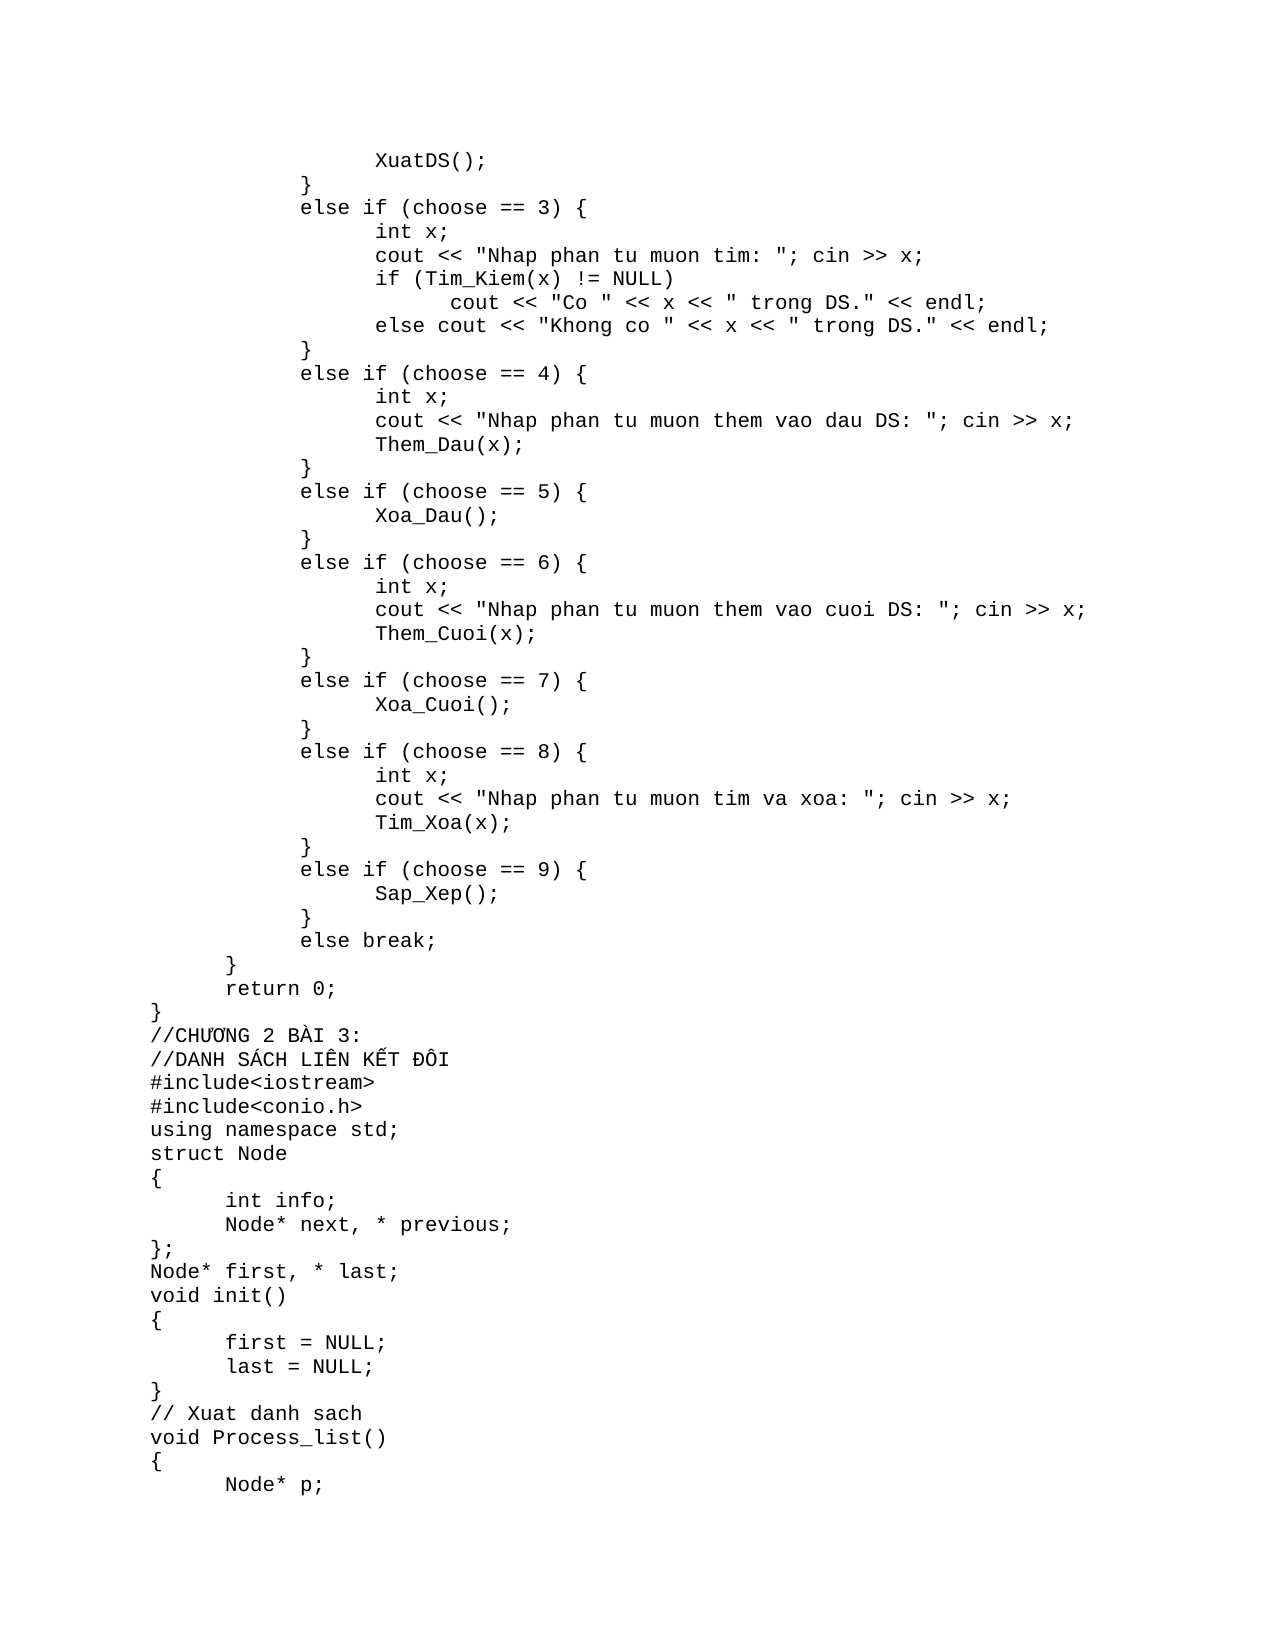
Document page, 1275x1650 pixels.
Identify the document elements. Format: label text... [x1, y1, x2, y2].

text cout << "Nhap phan tu muon tim va xoa: "; cin >> x; [150, 788, 1125, 812]
text } [150, 1001, 1125, 1025]
text } [150, 907, 1125, 930]
text else if (choose == 5) { [150, 481, 1125, 505]
text else if (choose == 4) { [150, 363, 1125, 386]
text Node* first, * last; [150, 1261, 1125, 1285]
text // Xuat danh sach [150, 1403, 1125, 1427]
text int x; [150, 221, 1125, 244]
text { [150, 1167, 1125, 1190]
text } [150, 836, 1125, 859]
text } [150, 647, 1125, 670]
text else if (choose == 7) { [150, 670, 1125, 694]
text #include<iostream> [150, 1072, 1125, 1096]
text Node* next, * previous; [150, 1214, 1125, 1238]
text using namespace std; [150, 1119, 1125, 1143]
text else if (choose == 3) { [150, 197, 1125, 221]
text int x; [150, 386, 1125, 410]
text }; [150, 1238, 1125, 1261]
text int x; [150, 576, 1125, 599]
text Xoa_Cuoi(); [150, 694, 1125, 717]
text else cout << "Khong co " << x << " trong DS." << endl; [150, 316, 1125, 339]
text } [150, 339, 1125, 363]
text cout << "Nhap phan tu muon them vao dau DS: "; cin >> x; [150, 410, 1125, 434]
text else break; [150, 930, 1125, 954]
text Node* p; [150, 1474, 1125, 1498]
text Tim_Xoa(x); [150, 812, 1125, 836]
text } [150, 528, 1125, 552]
text cout << "Nhap phan tu muon tim: "; cin >> x; [150, 244, 1125, 268]
text Xoa_Dau(); [150, 505, 1125, 528]
text void Process_list() [150, 1427, 1125, 1451]
text int x; [150, 765, 1125, 788]
text cout << "Co " << x << " trong DS." << endl; [150, 292, 1125, 316]
text int info; [150, 1190, 1125, 1214]
text //CHƯƠNG 2 BÀI 3: [150, 1025, 1125, 1048]
text //DANH SÁCH LIÊN KẾT ĐÔI [150, 1048, 1125, 1072]
text { [150, 1309, 1125, 1332]
text } [150, 1379, 1125, 1403]
text else if (choose == 9) { [150, 859, 1125, 883]
text void init() [150, 1285, 1125, 1309]
text else if (choose == 8) { [150, 741, 1125, 765]
text } [150, 954, 1125, 978]
text } [150, 717, 1125, 741]
text { [150, 1451, 1125, 1474]
text } [150, 457, 1125, 481]
text return 0; [150, 978, 1125, 1001]
text Them_Dau(x); [150, 434, 1125, 457]
text XuatDS(); [150, 150, 1125, 174]
text last = NULL; [150, 1356, 1125, 1379]
text Sap_Xep(); [150, 883, 1125, 907]
text first = NULL; [150, 1332, 1125, 1356]
text if (Tim_Kiem(x) != NULL) [150, 268, 1125, 292]
text #include<conio.h> [150, 1096, 1125, 1119]
text cout << "Nhap phan tu muon them vao cuoi DS: "; cin >> x; [150, 599, 1125, 623]
text struct Node [150, 1143, 1125, 1167]
text } [150, 174, 1125, 197]
text Them_Cuoi(x); [150, 623, 1125, 647]
text else if (choose == 6) { [150, 552, 1125, 576]
